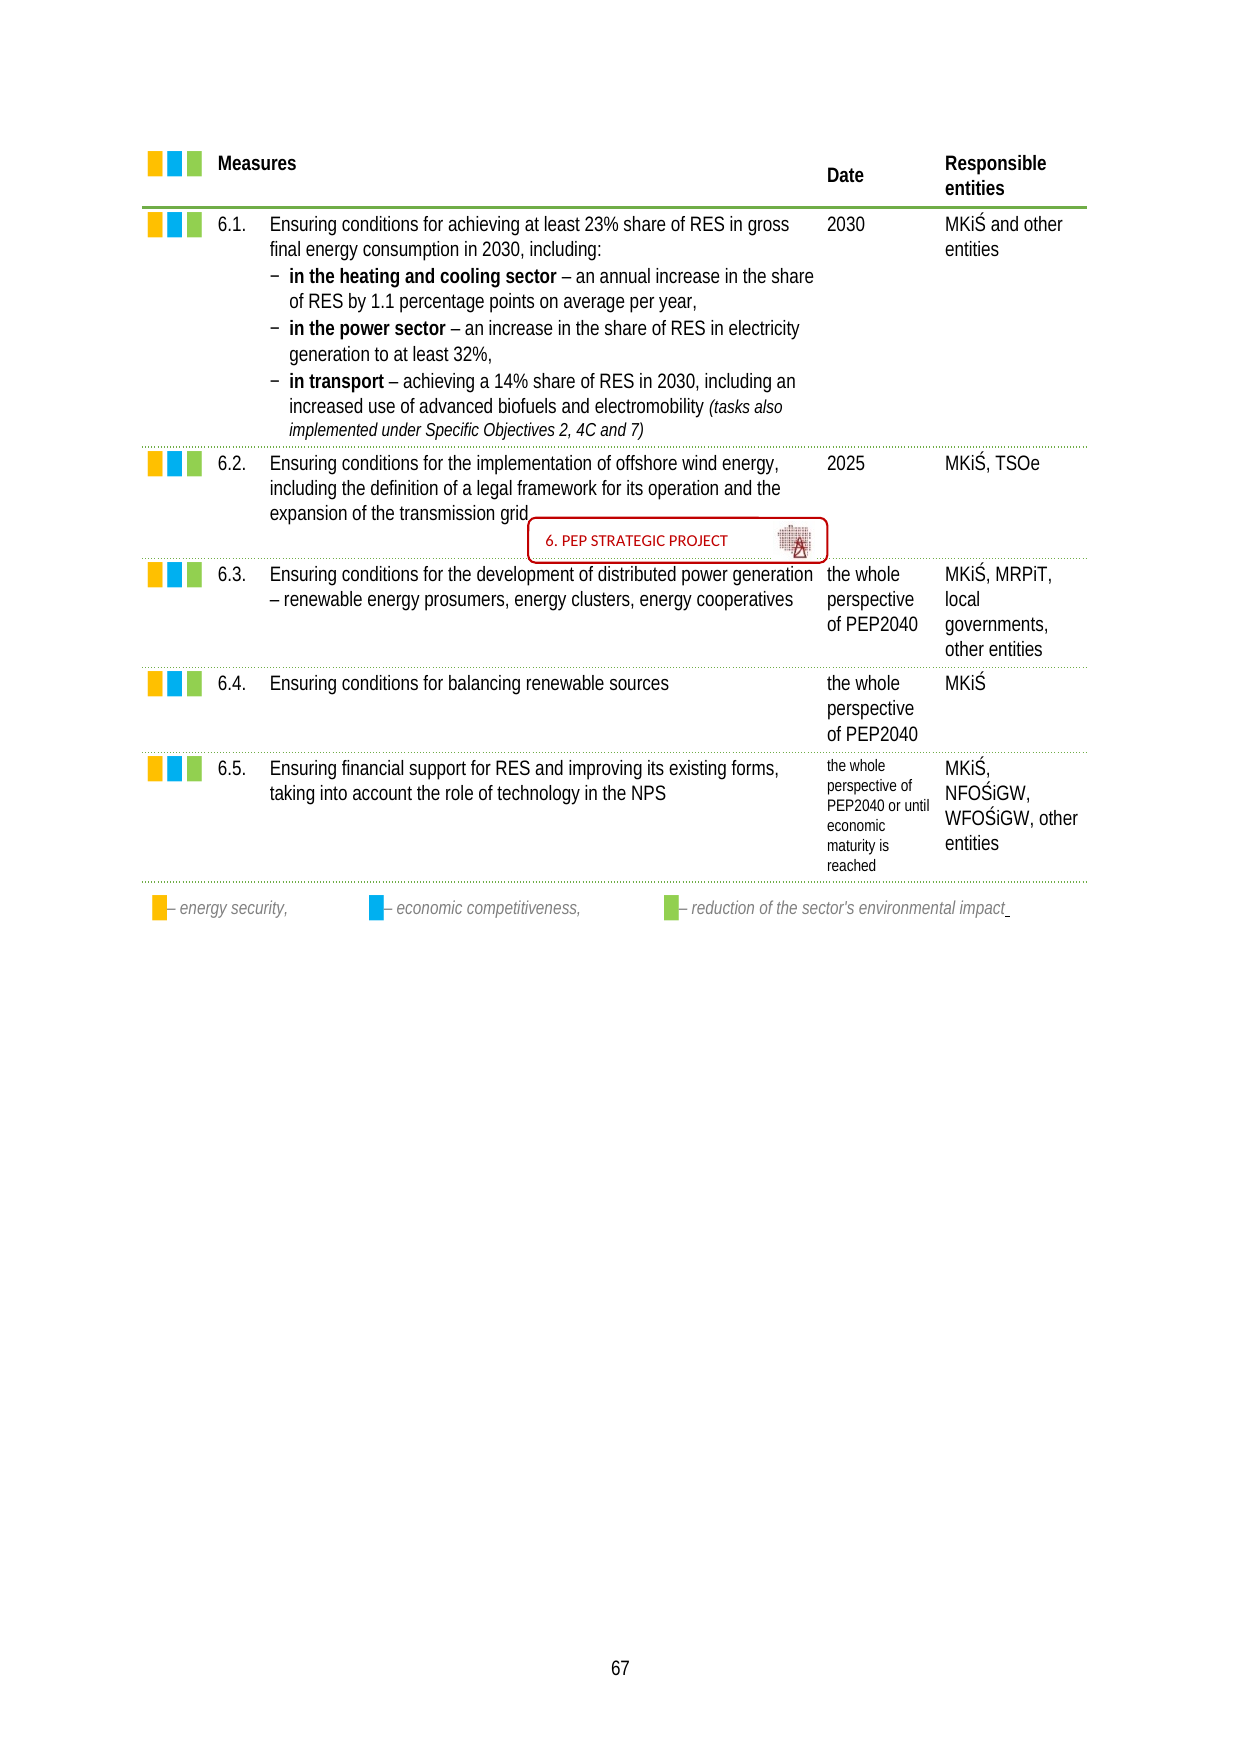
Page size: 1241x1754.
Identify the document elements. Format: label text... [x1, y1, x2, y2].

table_cell 6.4. [212, 667, 263, 752]
table_cell 6.1. [212, 209, 263, 446]
table_cell Ensuring conditions for the development of distributed power generation – renewable energy prosumers, energy clusters, energy cooperatives [264, 558, 821, 667]
table_cell █ █ █ [142, 446, 212, 558]
table_cell 2030 [821, 209, 939, 446]
table_cell the whole perspective of PEP2040 [821, 667, 939, 752]
table_cell Ensuring conditions for balancing renewable sources [264, 667, 821, 752]
table_cell MKiŚ and other entities [939, 209, 1087, 446]
text █– energy security, █– economic competitiveness, █– reduction of the sector's environmental impact [384, 895, 664, 919]
table_cell Ensuring conditions for achieving at least 23% share of RES in gross final energy consumption in 2030, including: in the heating and cooling sector – an annual increase in the share of RES by 1.1 percentage points on average per year, in the power sector – an increase in the share of RES in electricity generation to at least 32%, in transport – achieving a 14% share of RES in 2030, including an increased use of advanced biofuels and electromobility (tasks also implemented under Specific Objectives 2, 4C and 7) [264, 209, 821, 446]
table_cell █ █ █ [142, 667, 212, 752]
table_cell the whole perspective of PEP2040 [821, 558, 939, 667]
table_header █ █ █ [142, 148, 212, 206]
text █– energy security, █– economic competitiveness, █– reduction of the sector's environmental impact [679, 895, 1093, 919]
table_cell MKiŚ, TSOe [939, 446, 1087, 558]
table_cell Ensuring financial support for RES and improving its existing forms, taking into account the role of technology in the NPS [264, 752, 821, 881]
table_cell █ █ █ [142, 209, 212, 446]
table_header Date [821, 148, 939, 206]
picture [773, 521, 815, 561]
table_cell MKiŚ, MRPiT, local governments, other entities [939, 558, 1087, 667]
table_cell 2025 [821, 446, 939, 558]
table_cell █ █ █ [142, 558, 212, 667]
table_cell Ensuring conditions for the implementation of offshore wind energy, including the definition of a legal framework for its operation and the expansion of the transmission grid [264, 446, 821, 558]
table_cell 6.2. [212, 446, 263, 558]
table_cell 6.3. [212, 558, 263, 667]
table_cell MKiŚ, NFOŚiGW, WFOŚiGW, other entities [939, 752, 1087, 881]
table_cell MKiŚ [939, 667, 1087, 752]
table_cell █ █ █ [142, 752, 212, 881]
table_header Measures [212, 148, 821, 206]
table_header Responsible entities [939, 148, 1087, 206]
table_cell 6.5. [212, 752, 263, 881]
table_cell the whole perspective of PEP2040 or until economic maturity is reached [821, 752, 939, 881]
